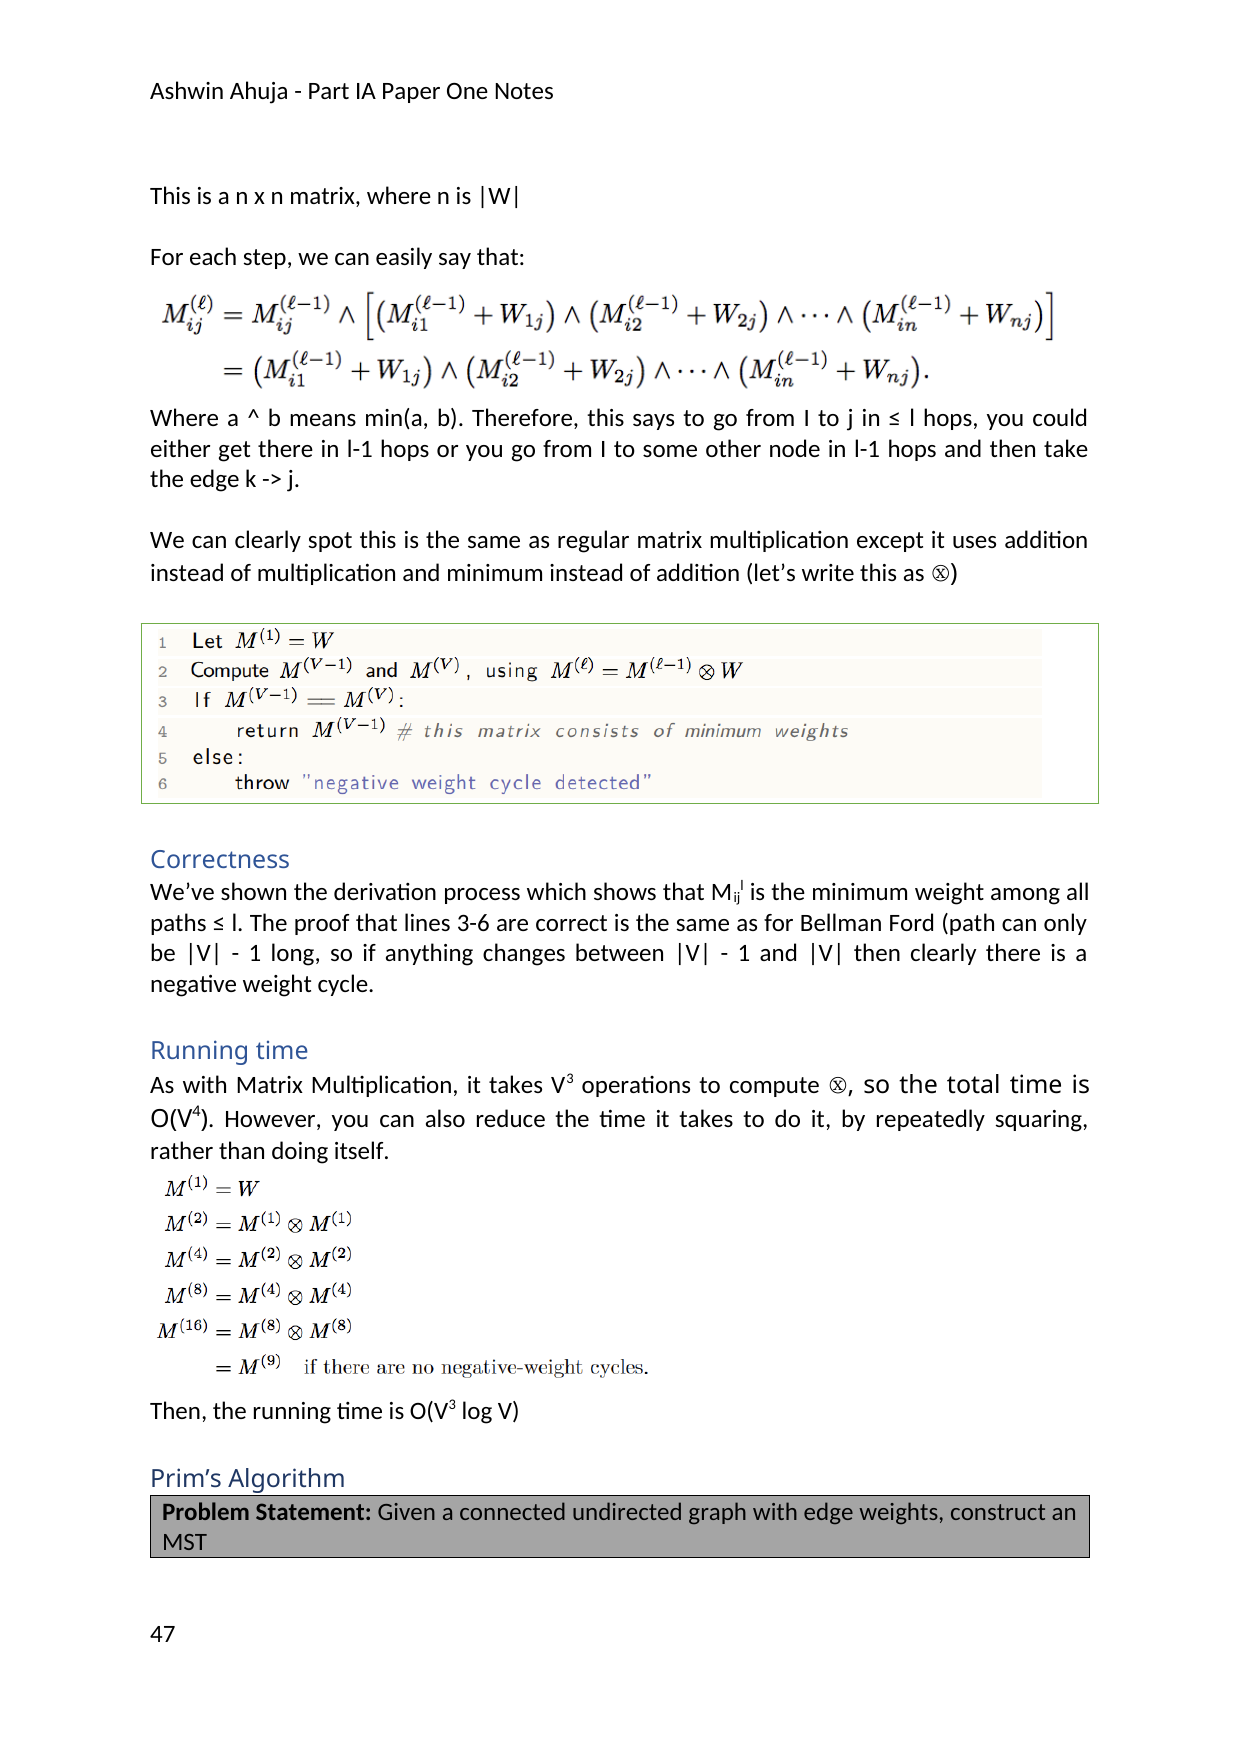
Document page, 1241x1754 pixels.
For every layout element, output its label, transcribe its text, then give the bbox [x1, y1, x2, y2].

table_header Problem Statement: Given a connected undirected graph with edge weights, construct an MST [151, 1496, 1089, 1557]
subtitle Correctness [150, 842, 1090, 876]
subtitle Running time [150, 1033, 1090, 1067]
text We’ve shown the derivation process which shows that Mijl is the minimum weight among all paths ≤ l. The proof that lines 3-6 are correct is the same as for Bellman Ford (path can only be |V| - 1 long, so if anything changes between |V| - 1 and |V| then clearly there is a negative weight cycle. [150, 876, 1090, 998]
picture [150, 272, 1090, 403]
subtitle Prim’s Algorithm [150, 1461, 1090, 1495]
text Then, the running time is O(V3 log V) [150, 1396, 1090, 1426]
text This is a n x n matrix, where n is |W| [150, 181, 1090, 211]
text We can clearly spot this is the same as regular matrix multiplication except it uses addition instead of multiplication and minimum instead of addition (let’s write this as Ⓧ) [150, 524, 1090, 589]
text Where a ^ b means min(a, b). Therefore, this says to go from I to j in ≤ l hops, you could either get there in l-1 hops or you go from I to some other node in l-1 hops and then take the edge k -> j. [150, 403, 1090, 494]
text As with Matrix Multiplication, it takes V3 operations to compute Ⓧ, so the total time is O(V4). However, you can also reduce the time it takes to do it, by repeatedly squaring, rather than doing itself. [150, 1067, 1090, 1166]
picture [150, 626, 1043, 801]
text For each step, we can easily say that: [150, 242, 1090, 272]
picture [150, 1165, 675, 1396]
